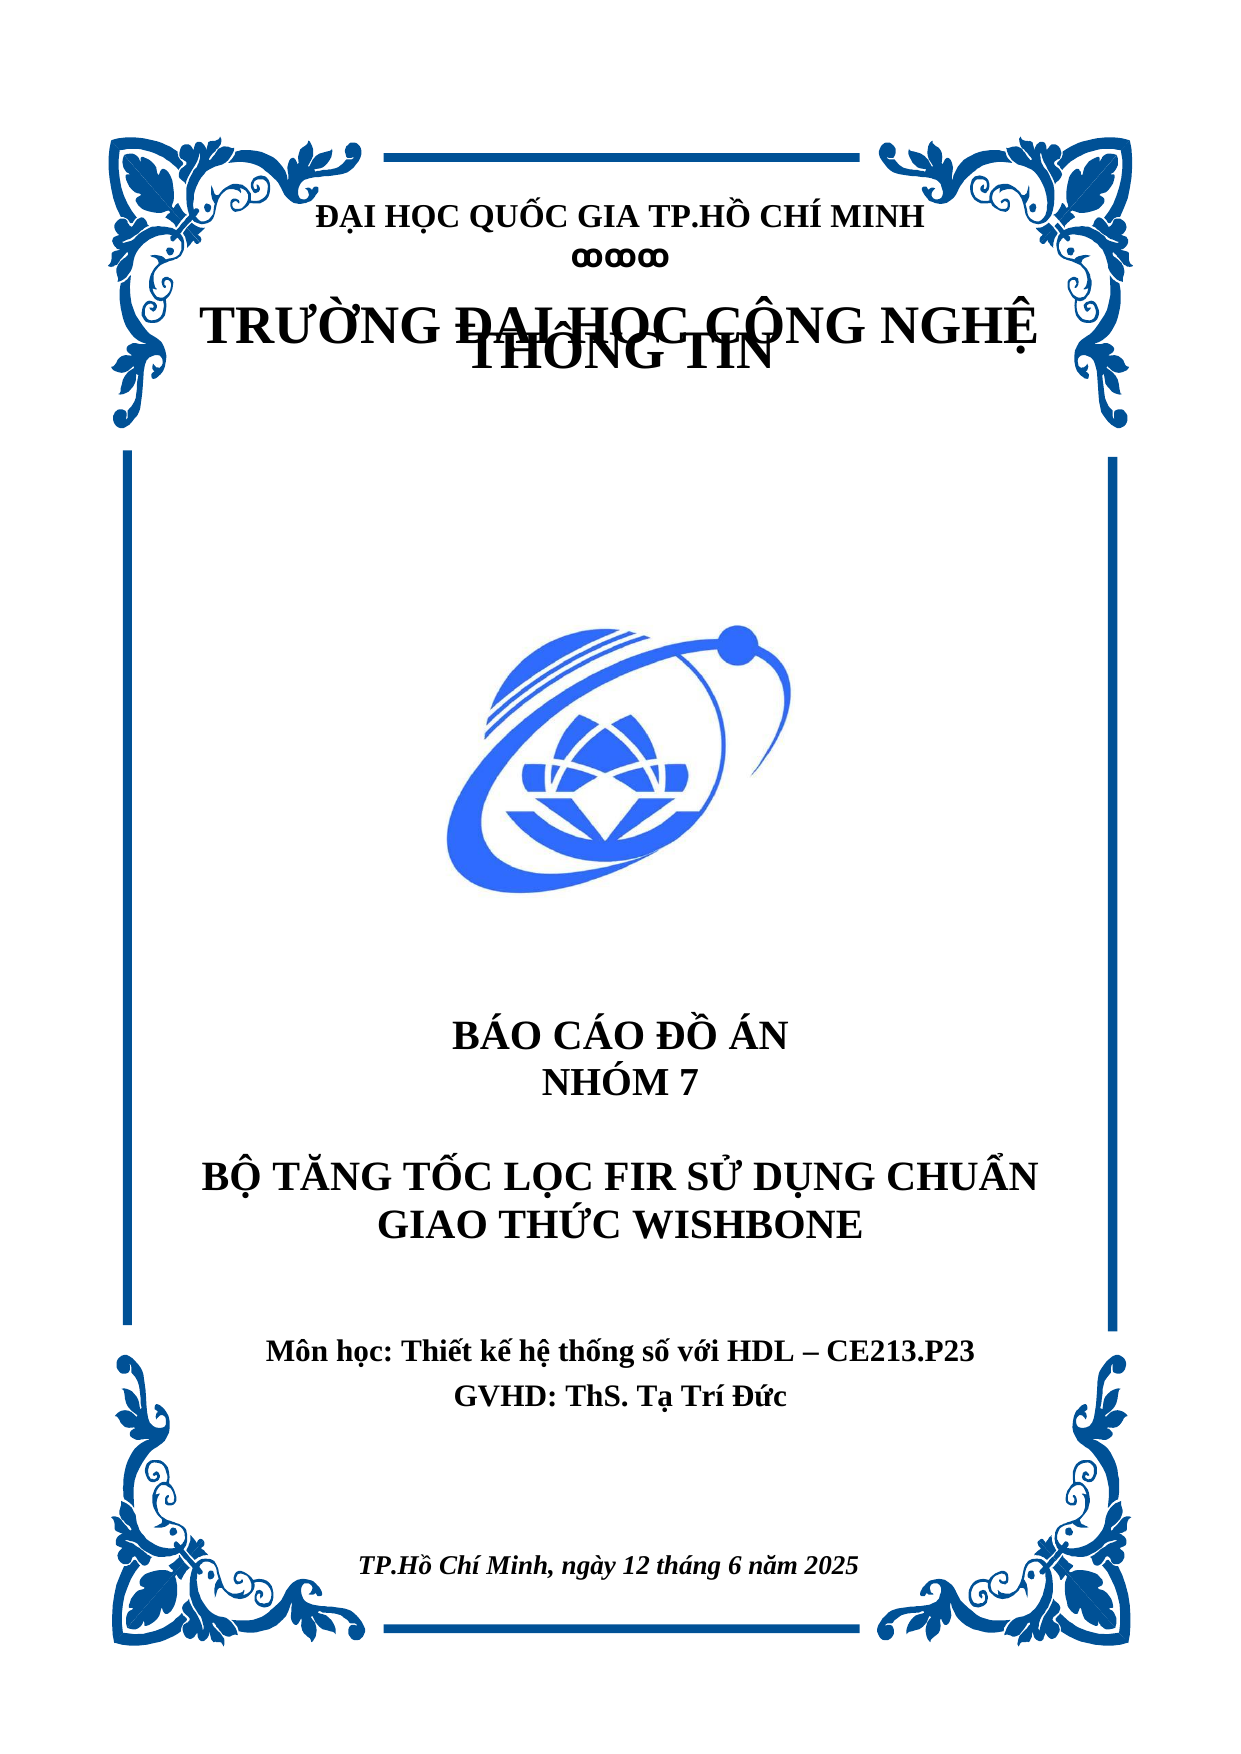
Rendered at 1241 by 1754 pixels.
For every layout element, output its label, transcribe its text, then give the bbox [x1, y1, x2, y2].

text NHÓM 7 [147, 1058, 1093, 1104]
picture [445, 603, 795, 910]
text BỘ TĂNG TỐC LỌC FIR SỬ DỤNG CHUẨN [147, 1152, 1093, 1200]
text ꝏꝏꝏ [147, 234, 1093, 280]
text GVHD: ThS. Tạ Trí Đức [147, 1377, 1093, 1413]
text BÁO CÁO ĐỒ ÁN [147, 1010, 1093, 1058]
text GIAO THỨC WISHBONE [147, 1200, 1093, 1248]
text Môn học: Thiết kế hệ thống số với HDL – CE213.P23 [147, 1333, 1093, 1368]
text ĐẠI HỌC QUỐC GIA TP.HỒ CHÍ MINH [147, 196, 1093, 234]
text TP.Hồ Chí Minh, ngày 12 tháng 6 năm 2025 [147, 1549, 1093, 1580]
